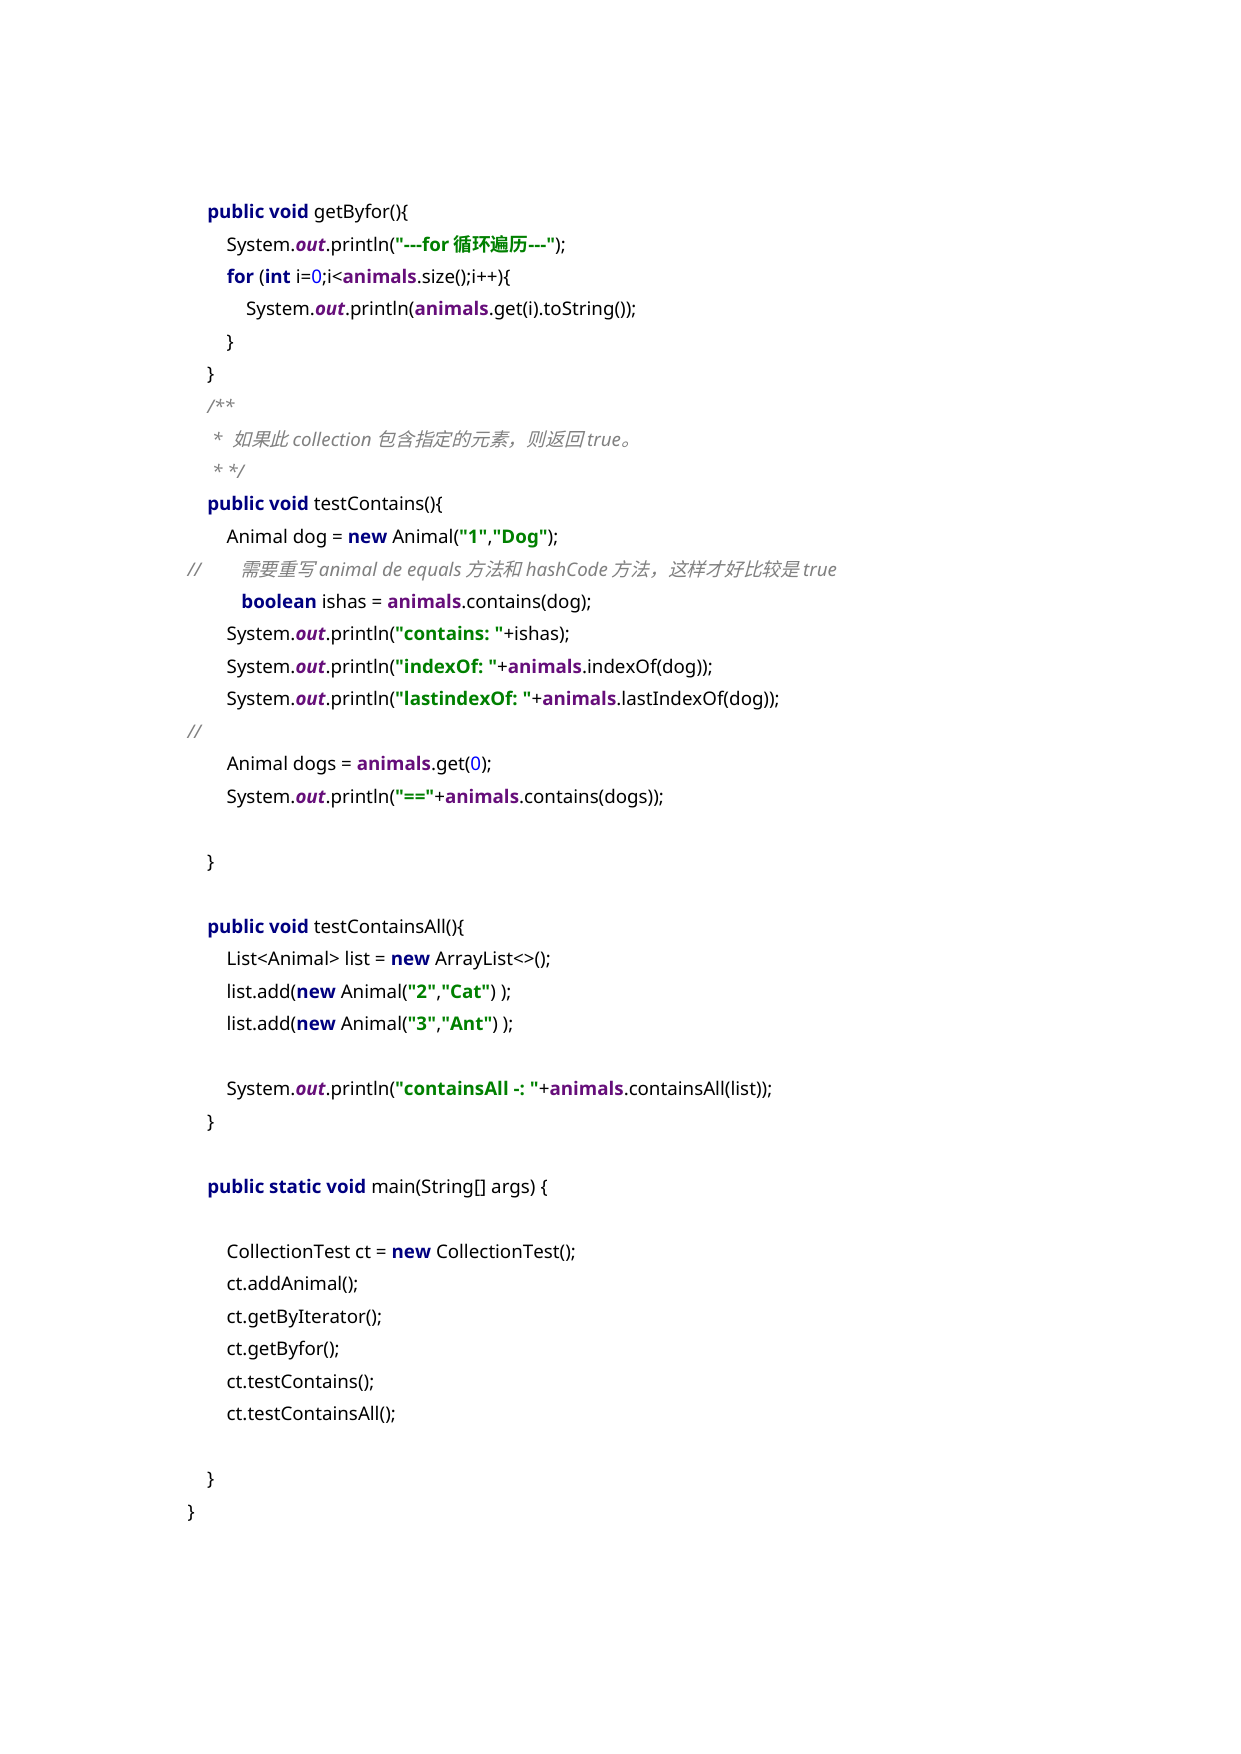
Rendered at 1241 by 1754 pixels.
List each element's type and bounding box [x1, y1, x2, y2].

text [187, 162, 1053, 1527]
